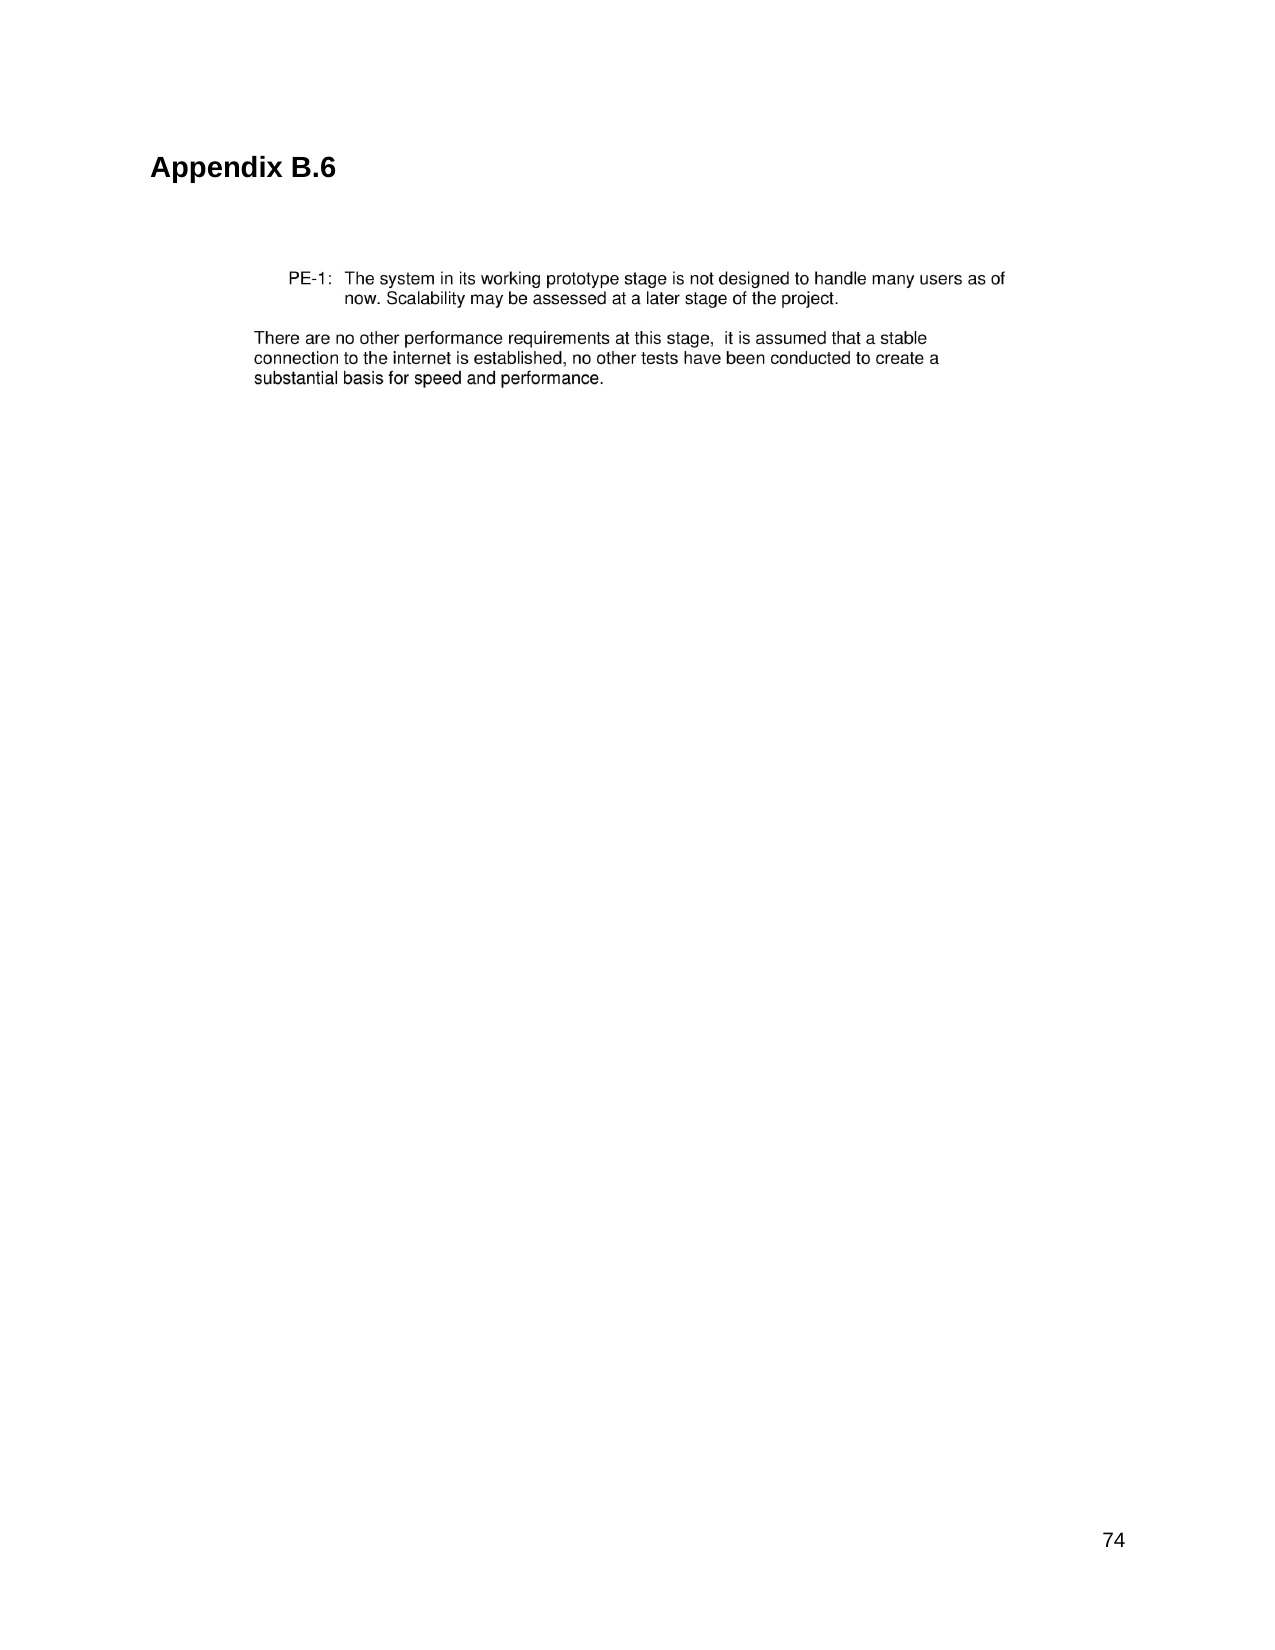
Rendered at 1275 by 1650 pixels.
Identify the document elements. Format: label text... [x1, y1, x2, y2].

subtitle Appendix B.6 [150, 150, 1125, 183]
picture [150, 189, 1125, 1451]
